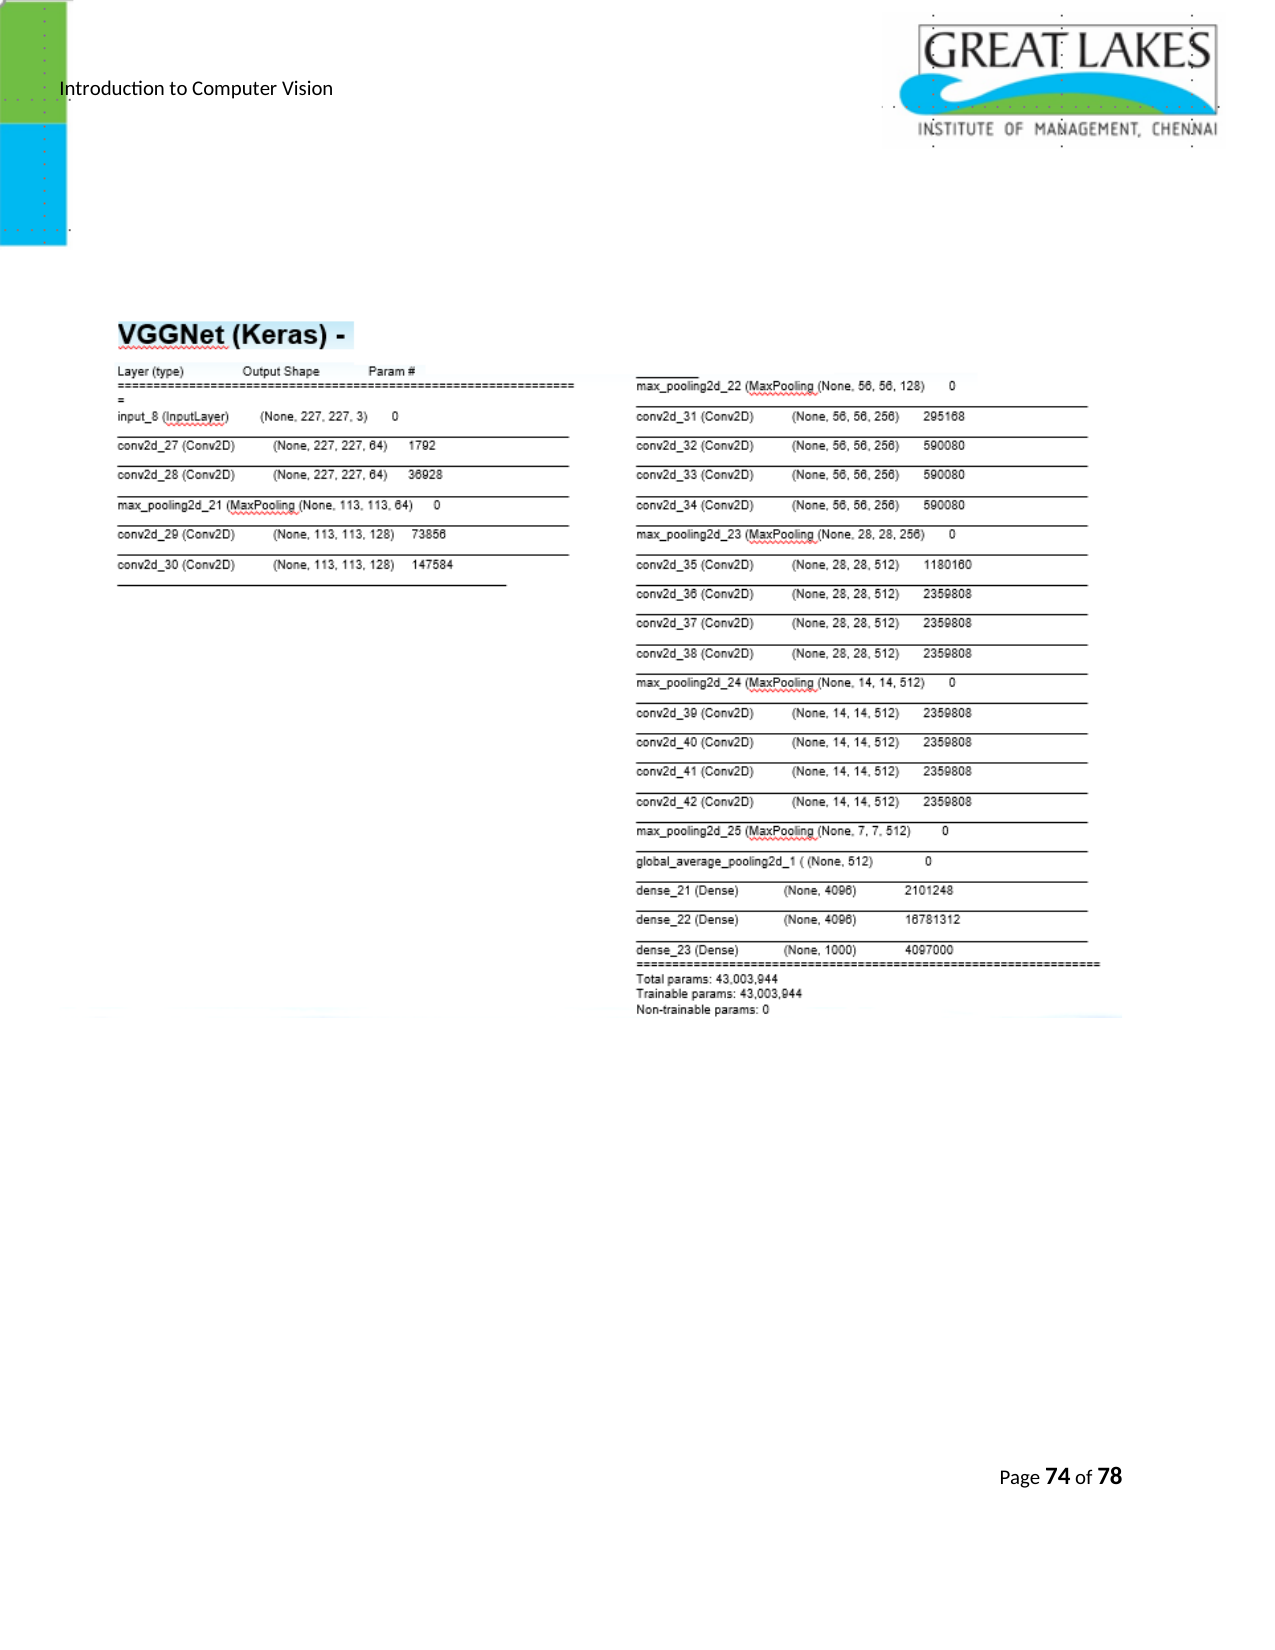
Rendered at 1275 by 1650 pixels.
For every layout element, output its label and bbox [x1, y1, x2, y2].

picture [0, 0, 74, 250]
picture [59, 303, 1123, 1018]
picture [881, 12, 1226, 149]
